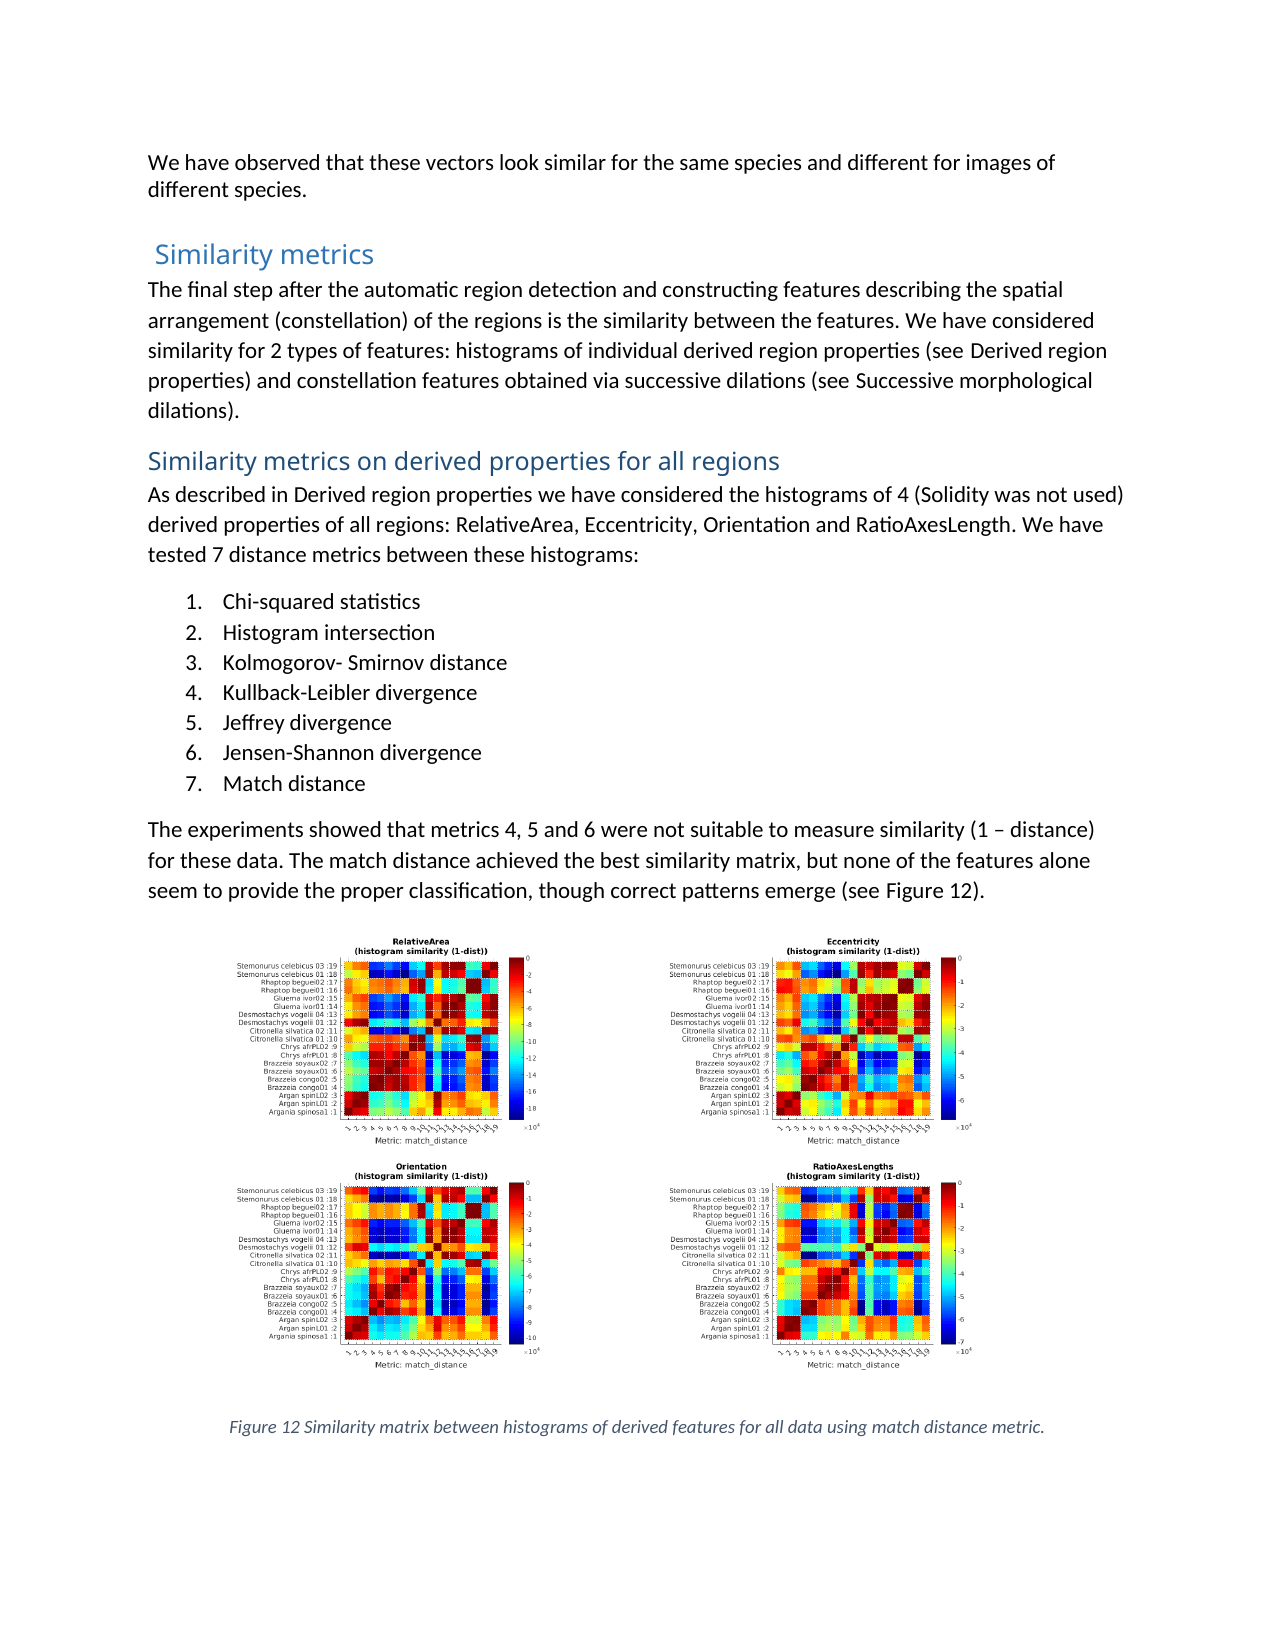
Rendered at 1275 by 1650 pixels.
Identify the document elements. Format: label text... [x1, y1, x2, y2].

text The final step after the automatic region detection and constructing features describing the spatial arrangement (constellation) of the regions is the similarity between the features. We have considered similarity for 2 types of features: histograms of individual derived region properties (see Derived region properties) and constellation features obtained via successive dilations (see Successive morphological dilations). [148, 276, 1127, 424]
list Jeffrey divergence [185, 708, 1127, 736]
subtitle Similarity metrics [148, 236, 1127, 273]
list Kullback-Leibler divergence [185, 678, 1127, 706]
text We have observed that these vectors look similar for the same species and different for images of different species. [148, 148, 1127, 204]
text As described in Derived region properties we have considered the histograms of 4 (Solidity was not used) derived properties of all regions: RelativeArea, Eccentricity, Orientation and RatioAxesLength. We have tested 7 distance metrics between these histograms: [148, 480, 1127, 568]
list Kolmogorov- Smirnov distance [185, 648, 1127, 676]
list Histogram intersection [185, 618, 1127, 646]
subtitle Similarity metrics on derived properties for all regions [148, 443, 1127, 477]
list Match distance [185, 769, 1127, 797]
list Chi-squared statistics [185, 587, 1127, 615]
text The experiments showed that metrics 4, 5 and 6 were not suitable to measure similarity (1 – distance) for these data. The match distance achieved the best similarity matrix, but none of the features alone seem to provide the proper classification, though correct patterns emerge (see Figure 12). [148, 816, 1127, 904]
list Jensen-Shannon divergence [185, 738, 1127, 766]
picture [147, 922, 1128, 1396]
